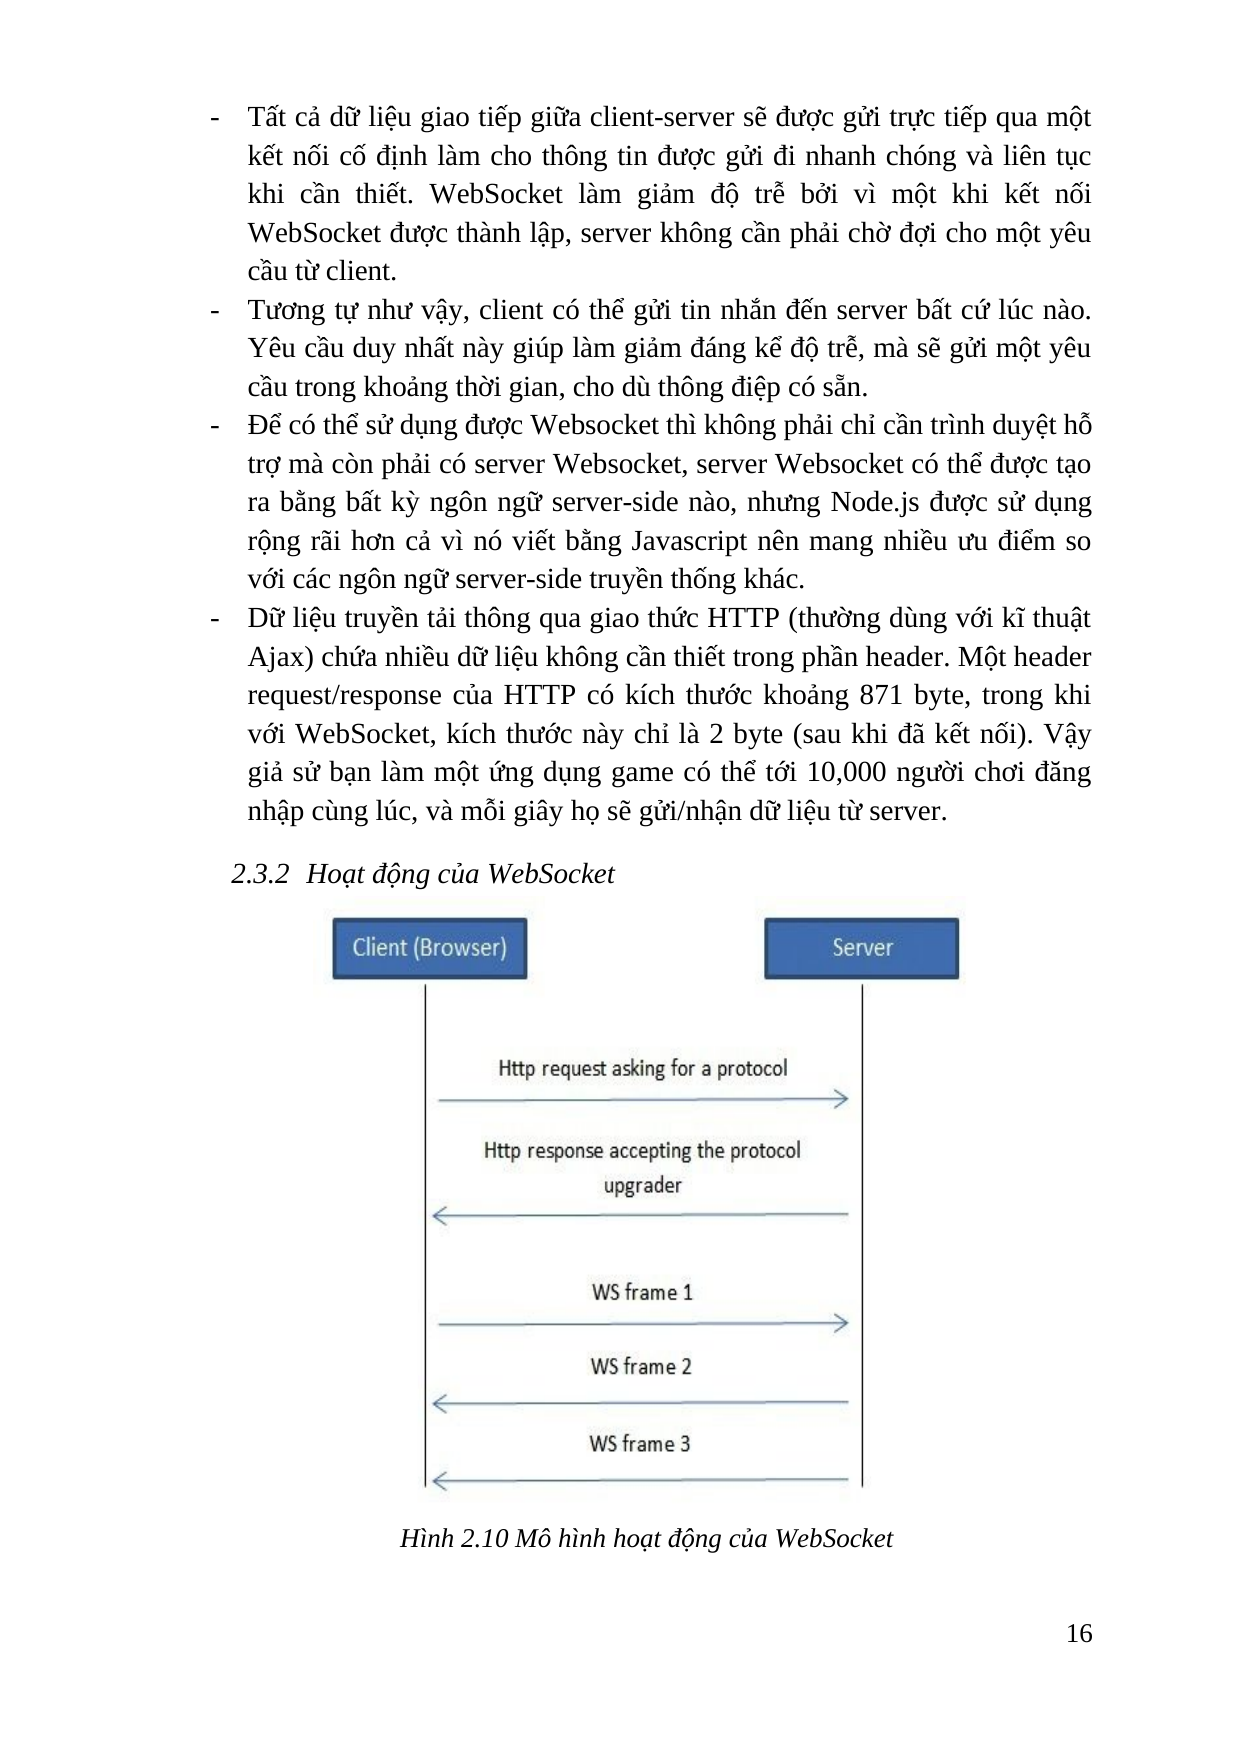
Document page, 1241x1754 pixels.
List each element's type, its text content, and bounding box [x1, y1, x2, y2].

list Để có thể sử dụng được Websocket thì không phải chỉ cần trình duyệt hỗ trợ mà còn phải có server Websocket, server Websocket có thể được tạo ra bằng bất kỳ ngôn ngữ server-side nào, nhưng Node.js được sử dụng rộng rãi hơn cả vì nó viết bằng Javascript nên mang nhiều ưu điểm so với các ngôn ngữ server-side truyền thống khác. [210, 407, 1093, 595]
list Dữ liệu truyền tải thông qua giao thức HTTP (thường dùng với kĩ thuật Ajax) chứa nhiều dữ liệu không cần thiết trong phần header. Một header request/response của HTTP có kích thước khoảng 871 byte, trong khi với WebSocket, kích thước này chỉ là 2 byte (sau khi đã kết nối). Vậy giả sử bạn làm một ứng dụng game có thể tới 10,000 người chơi đăng nhập cùng lúc, và mỗi giây họ sẽ gửi/nhận dữ liệu từ server. [210, 600, 1093, 826]
list Tất cả dữ liệu giao tiếp giữa client-server sẽ được gửi trực tiếp qua một kết nối cố định làm cho thông tin được gửi đi nhanh chóng và liên tục khi cần thiết. WebSocket làm giảm độ trễ bởi vì một khi kết nối WebSocket được thành lập, server không cần phải chờ đợi cho một yêu cầu từ client. [210, 99, 1093, 287]
list Tương tự như vậy, client có thể gửi tin nhắn đến server bất cứ lúc nào. Yêu cầu duy nhất này giúp làm giảm đáng kể độ trễ, mà sẽ gửi một yêu cầu trong khoảng thời gian, cho dù thông điệp có sẵn. [210, 292, 1093, 402]
text Hình 2.10 Mô hình hoạt động của WebSocket [203, 1522, 1093, 1553]
subtitle Hoạt động của WebSocket [231, 856, 1093, 890]
picture [313, 896, 983, 1518]
